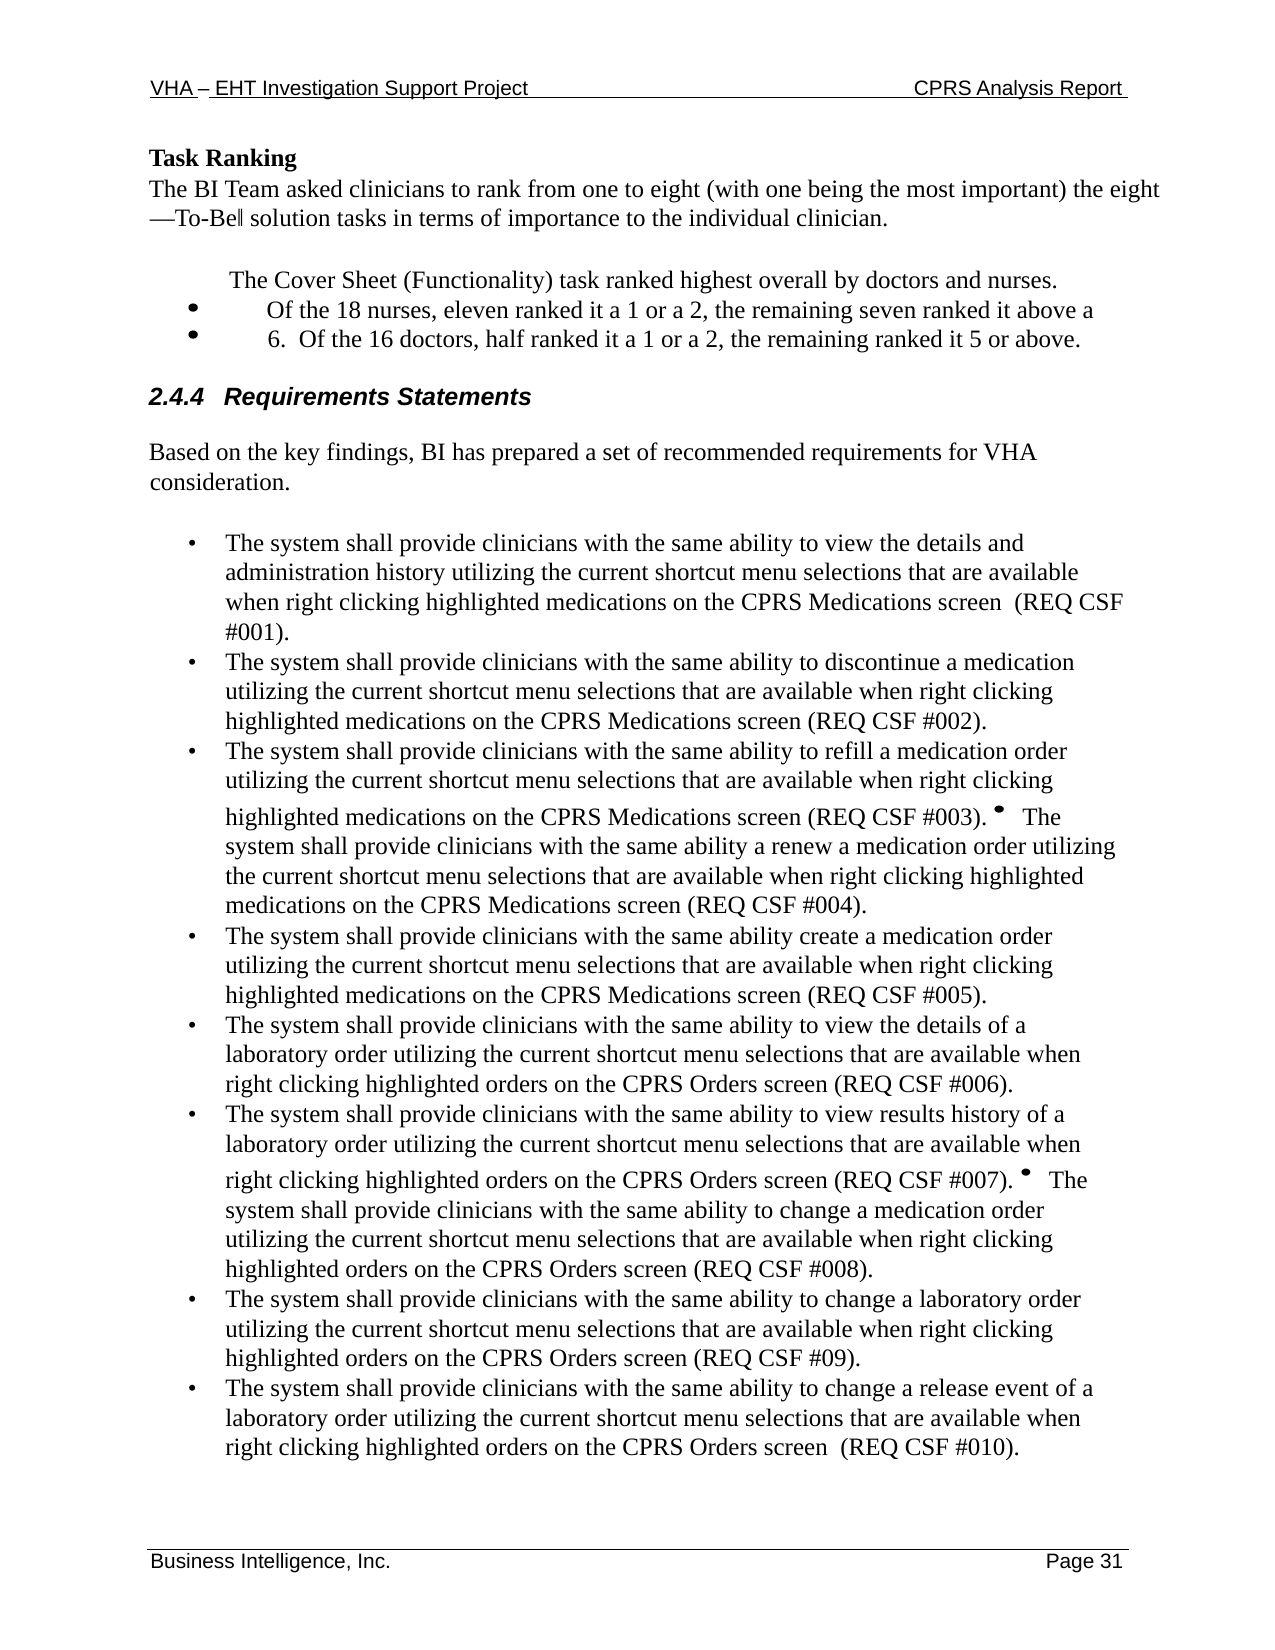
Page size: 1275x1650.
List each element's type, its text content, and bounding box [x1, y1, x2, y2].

list The system shall provide clinicians with the same ability to view the details of a laboratory order utilizing the current shortcut menu selections that are available when right clicking highlighted orders on the CPRS Orders screen (REQ CSF #006). [188, 1010, 1133, 1098]
text Based on the key findings, BI has prepared a set of recommended requirements for VHA consideration. [148, 437, 1169, 495]
list The system shall provide clinicians with the same ability create a medication order utilizing the current shortcut menu selections that are available when right clicking highlighted medications on the CPRS Medications screen (REQ CSF #005). [188, 921, 1133, 1009]
text The Cover Sheet (Functionality) task ranked highest overall by doctors and nurses. [148, 265, 1169, 293]
list The system shall provide clinicians with the same ability to discontinue a medication utilizing the current shortcut menu selections that are available when right clicking highlighted medications on the CPRS Medications screen (REQ CSF #002). [188, 647, 1133, 734]
subtitle Task Ranking [148, 143, 1171, 172]
picture [1020, 1158, 1043, 1182]
list The system shall provide clinicians with the same ability to view results history of a laboratory order utilizing the current shortcut menu selections that are available when right clicking highlighted orders on the CPRS Orders screen (REQ CSF #007). The system shall provide clinicians with the same ability to change a medication order utilizing the current shortcut menu selections that are available when right clicking highlighted orders on the CPRS Orders screen (REQ CSF #008). [188, 1099, 1133, 1283]
text Of the 18 nurses, eleven ranked it a 1 or a 2, the remaining seven ranked it above a 6. Of the 16 doctors, half ranked it a 1 or a 2, the remaining ranked it 5 or above. [188, 295, 1117, 353]
list The system shall provide clinicians with the same ability to change a laboratory order utilizing the current shortcut menu selections that are available when right clicking highlighted orders on the CPRS Orders screen (REQ CSF #09). [188, 1284, 1133, 1372]
list The system shall provide clinicians with the same ability to refill a medication order utilizing the current shortcut menu selections that are available when right clicking highlighted medications on the CPRS Medications screen (REQ CSF #003). The system shall provide clinicians with the same ability a renew a medication order utilizing the current shortcut menu selections that are available when right clicking highlighted medications on the CPRS Medications screen (REQ CSF #004). [188, 736, 1133, 919]
list The system shall provide clinicians with the same ability to view the details and administration history utilizing the current shortcut menu selections that are available when right clicking highlighted medications on the CPRS Medications screen (REQ CSF #001). [188, 528, 1133, 645]
list The system shall provide clinicians with the same ability to change a release event of a laboratory order utilizing the current shortcut menu selections that are available when right clicking highlighted orders on the CPRS Orders screen (REQ CSF #010). [188, 1373, 1133, 1461]
picture [187, 291, 211, 346]
subtitle Requirements Statements [148, 382, 1171, 410]
text The BI Team asked clinicians to rank from one to eight (with one being the most important) the eight ―To-Be‖ solution tasks in terms of importance to the individual clinician. [148, 174, 1161, 232]
picture [993, 795, 1017, 819]
